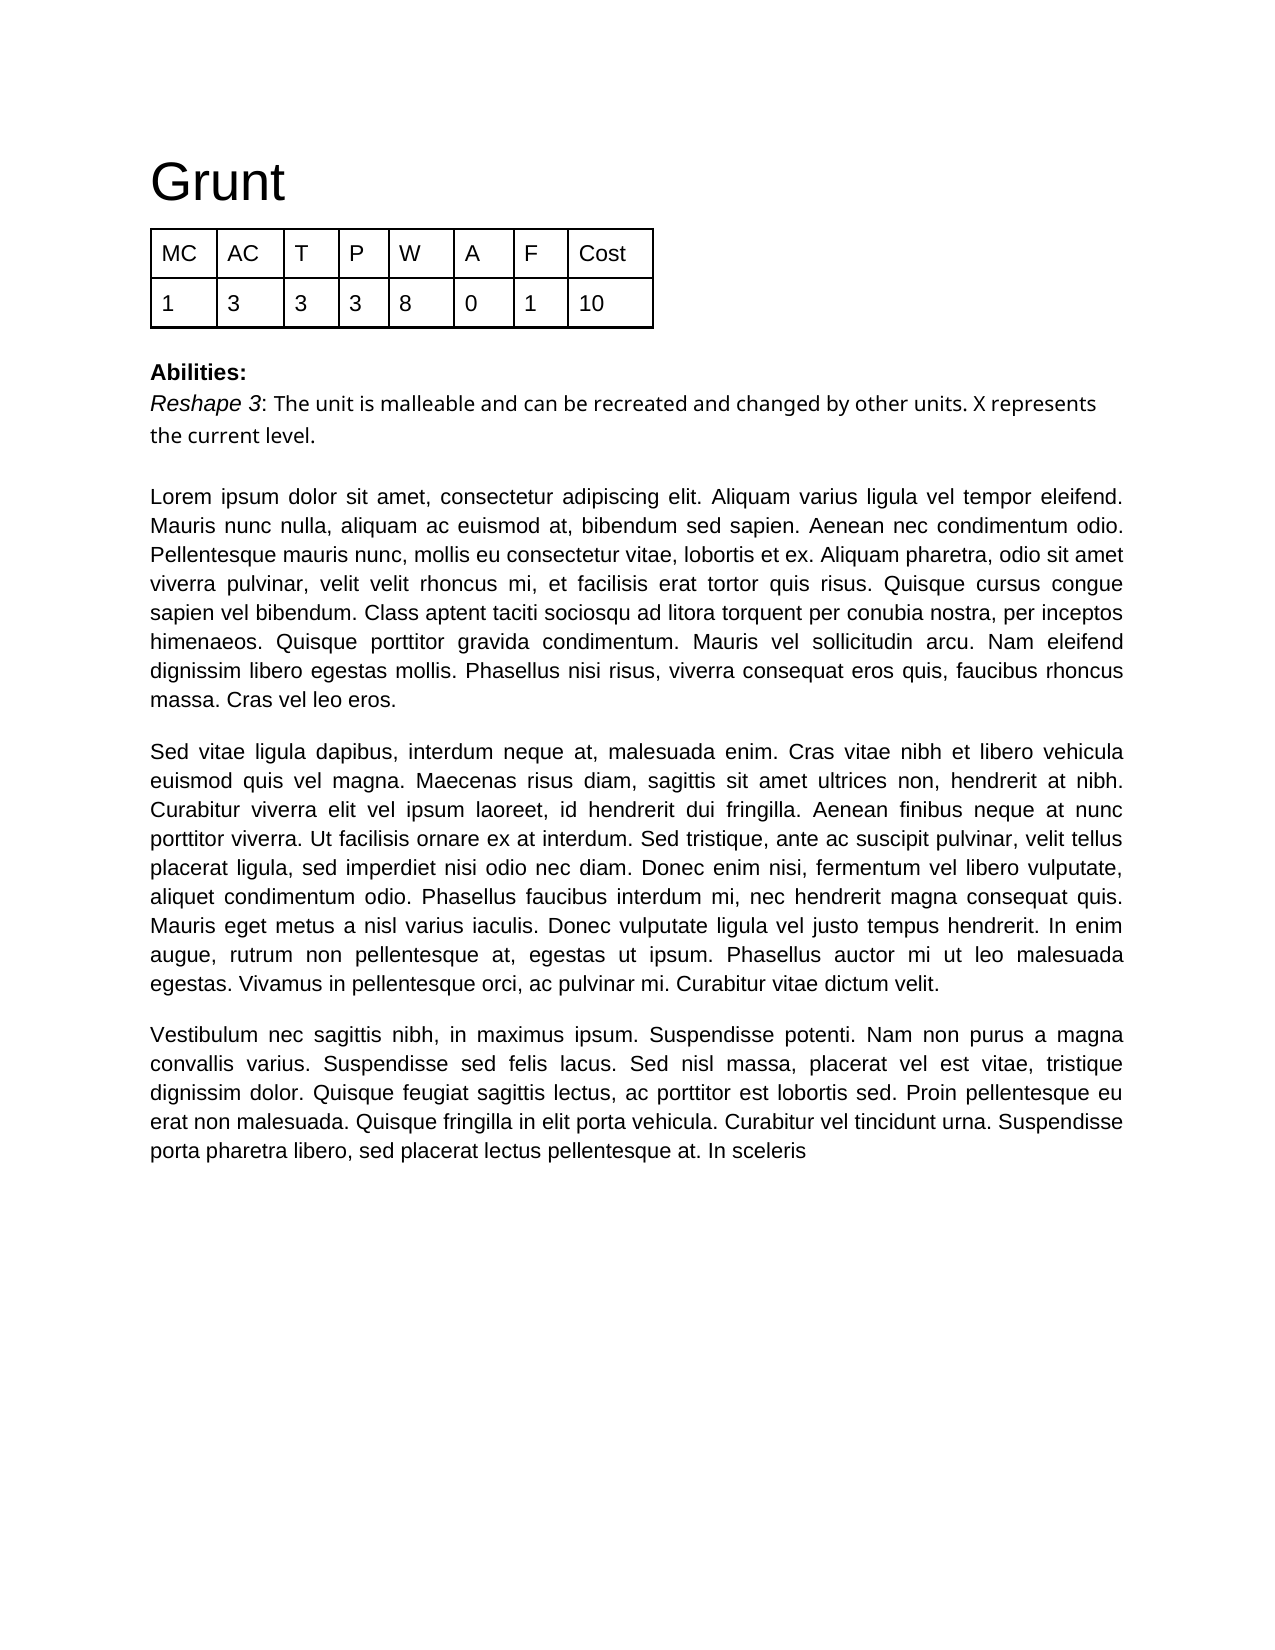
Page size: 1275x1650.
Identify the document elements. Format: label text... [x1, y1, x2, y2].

text Sed vitae ligula dapibus, interdum neque at, malesuada enim. Cras vitae nibh et libero vehicula euismod quis vel magna. Maecenas risus diam, sagittis sit amet ultrices non, hendrerit at nibh. Curabitur viverra elit vel ipsum laoreet, id hendrerit dui fringilla. Aenean finibus neque at nunc porttitor viverra. Ut facilisis ornare ex at interdum. Sed tristique, ante ac suscipit pulvinar, velit tellus placerat ligula, sed imperdiet nisi odio nec diam. Donec enim nisi, fermentum vel libero vulputate, aliquet condimentum odio. Phasellus faucibus interdum mi, nec hendrerit magna consequat quis. Mauris eget metus a nisl varius iaculis. Donec vulputate ligula vel justo tempus hendrerit. In enim augue, rutrum non pellentesque at, egestas ut ipsum. Phasellus auctor mi ut leo malesuada egestas. Vivamus in pellentesque orci, ac pulvinar mi. Curabitur vitae dictum velit. [150, 739, 1125, 996]
table_cell 3 [218, 279, 283, 326]
text Lorem ipsum dolor sit amet, consectetur adipiscing elit. Aliquam varius ligula vel tempor eleifend. Mauris nunc nulla, aliquam ac euismod at, bibendum sed sapien. Aenean nec condimentum odio. Pellentesque mauris nunc, mollis eu consectetur vitae, lobortis et ex. Aliquam pharetra, odio sit amet viverra pulvinar, velit velit rhoncus mi, et facilisis erat tortor quis risus. Quisque cursus congue sapien vel bibendum. Class aptent taciti sociosqu ad litora torquent per conubia nostra, per inceptos himenaeos. Quisque porttitor gravida condimentum. Mauris vel sollicitudin arcu. Nam eleifend dignissim libero egestas mollis. Phasellus nisi risus, viverra consequat eros quis, faucibus rhoncus massa. Cras vel leo eros. [150, 484, 1125, 712]
table_header F [515, 230, 567, 277]
table_header A [455, 230, 513, 277]
table_cell 0 [455, 279, 513, 326]
table_cell 8 [390, 279, 453, 326]
table_cell 1 [152, 279, 216, 326]
table_cell 1 [515, 279, 567, 326]
table_cell 3 [285, 279, 338, 326]
table_header AC [218, 230, 283, 277]
table_header MC [152, 230, 216, 277]
table_header W [390, 230, 453, 277]
title Grunt [150, 150, 1125, 212]
table_header T [285, 230, 338, 277]
table_cell 3 [340, 279, 388, 326]
text Abilities: [150, 359, 1125, 385]
table_header Cost [569, 230, 652, 277]
text Vestibulum nec sagittis nibh, in maximus ipsum. Suspendisse potenti. Nam non purus a magna convallis varius. Suspendisse sed felis lacus. Sed nisl massa, placerat vel est vitae, tristique dignissim dolor. Quisque feugiat sagittis lectus, ac porttitor est lobortis sed. Proin pellentesque eu erat non malesuada. Quisque fringilla in elit porta vehicula. Curabitur vel tincidunt urna. Suspendisse porta pharetra libero, sed placerat lectus pellentesque at. In sceleris [150, 1022, 1125, 1163]
text Reshape 3: The unit is malleable and can be recreated and changed by other units. X represents the current level. [150, 389, 1125, 450]
table_header P [340, 230, 388, 277]
table_cell 10 [569, 279, 652, 326]
